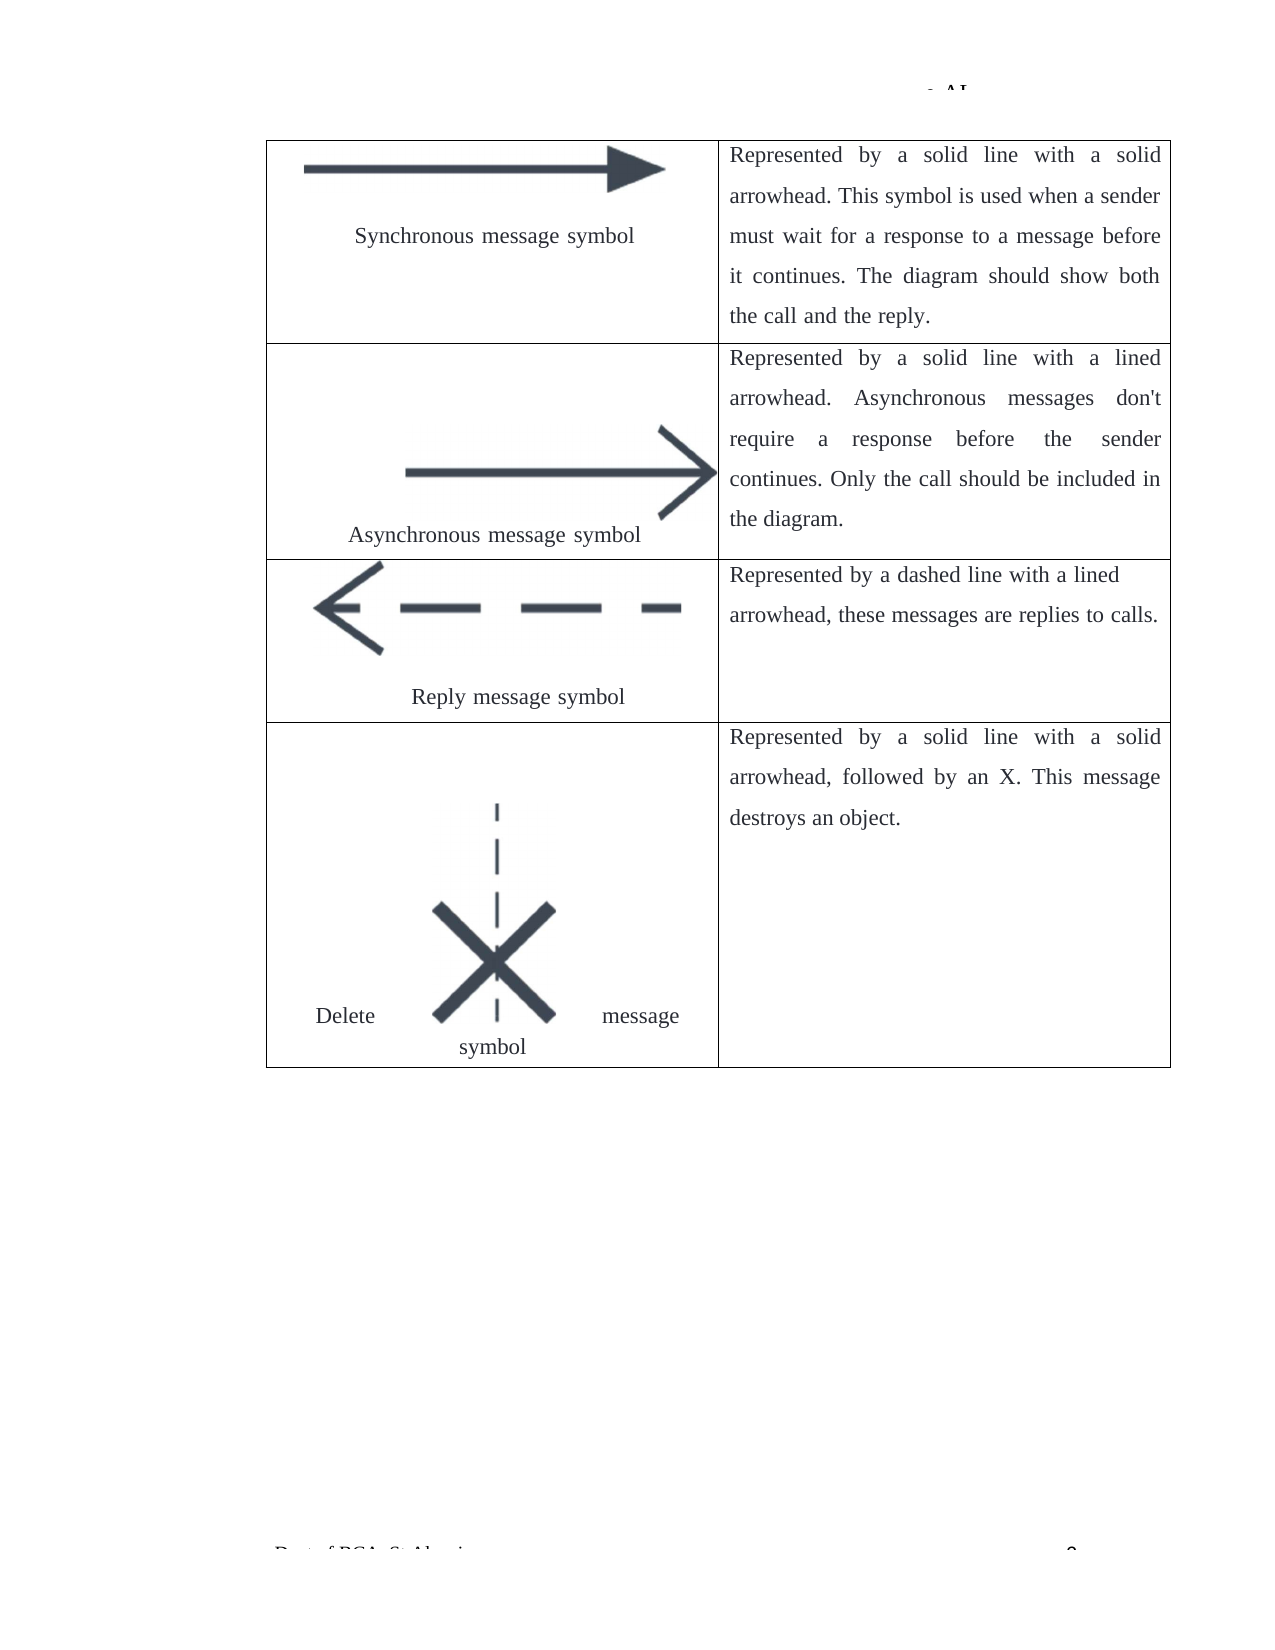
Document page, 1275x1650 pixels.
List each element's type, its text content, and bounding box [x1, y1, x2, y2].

picture [312, 560, 682, 656]
picture [405, 424, 718, 521]
table_cell Represented by a solid line with a lined arrowhead. Asynchronous messages don't require a response before the sender continues. Only the call should be included in the diagram. [719, 344, 1170, 559]
table_header Represented by a solid line with a solid arrowhead. This symbol is used when a sender must wait for a response to a message before it continues. The diagram should show both the call and the reply. [719, 141, 1170, 343]
table_header Synchronous message symbol [267, 141, 718, 343]
table_cell Asynchronous message symbol [267, 344, 718, 559]
picture [303, 145, 667, 193]
table_cell Represented by a solid line with a solid arrowhead, followed by an X. This message destroys an object. [719, 723, 1170, 1067]
table_cell Delete message symbol [267, 723, 718, 1067]
picture [431, 803, 557, 1024]
table_cell Reply message symbol [267, 560, 718, 722]
table_cell Represented by a dashed line with a lined arrowhead, these messages are replies to calls. [719, 560, 1170, 722]
